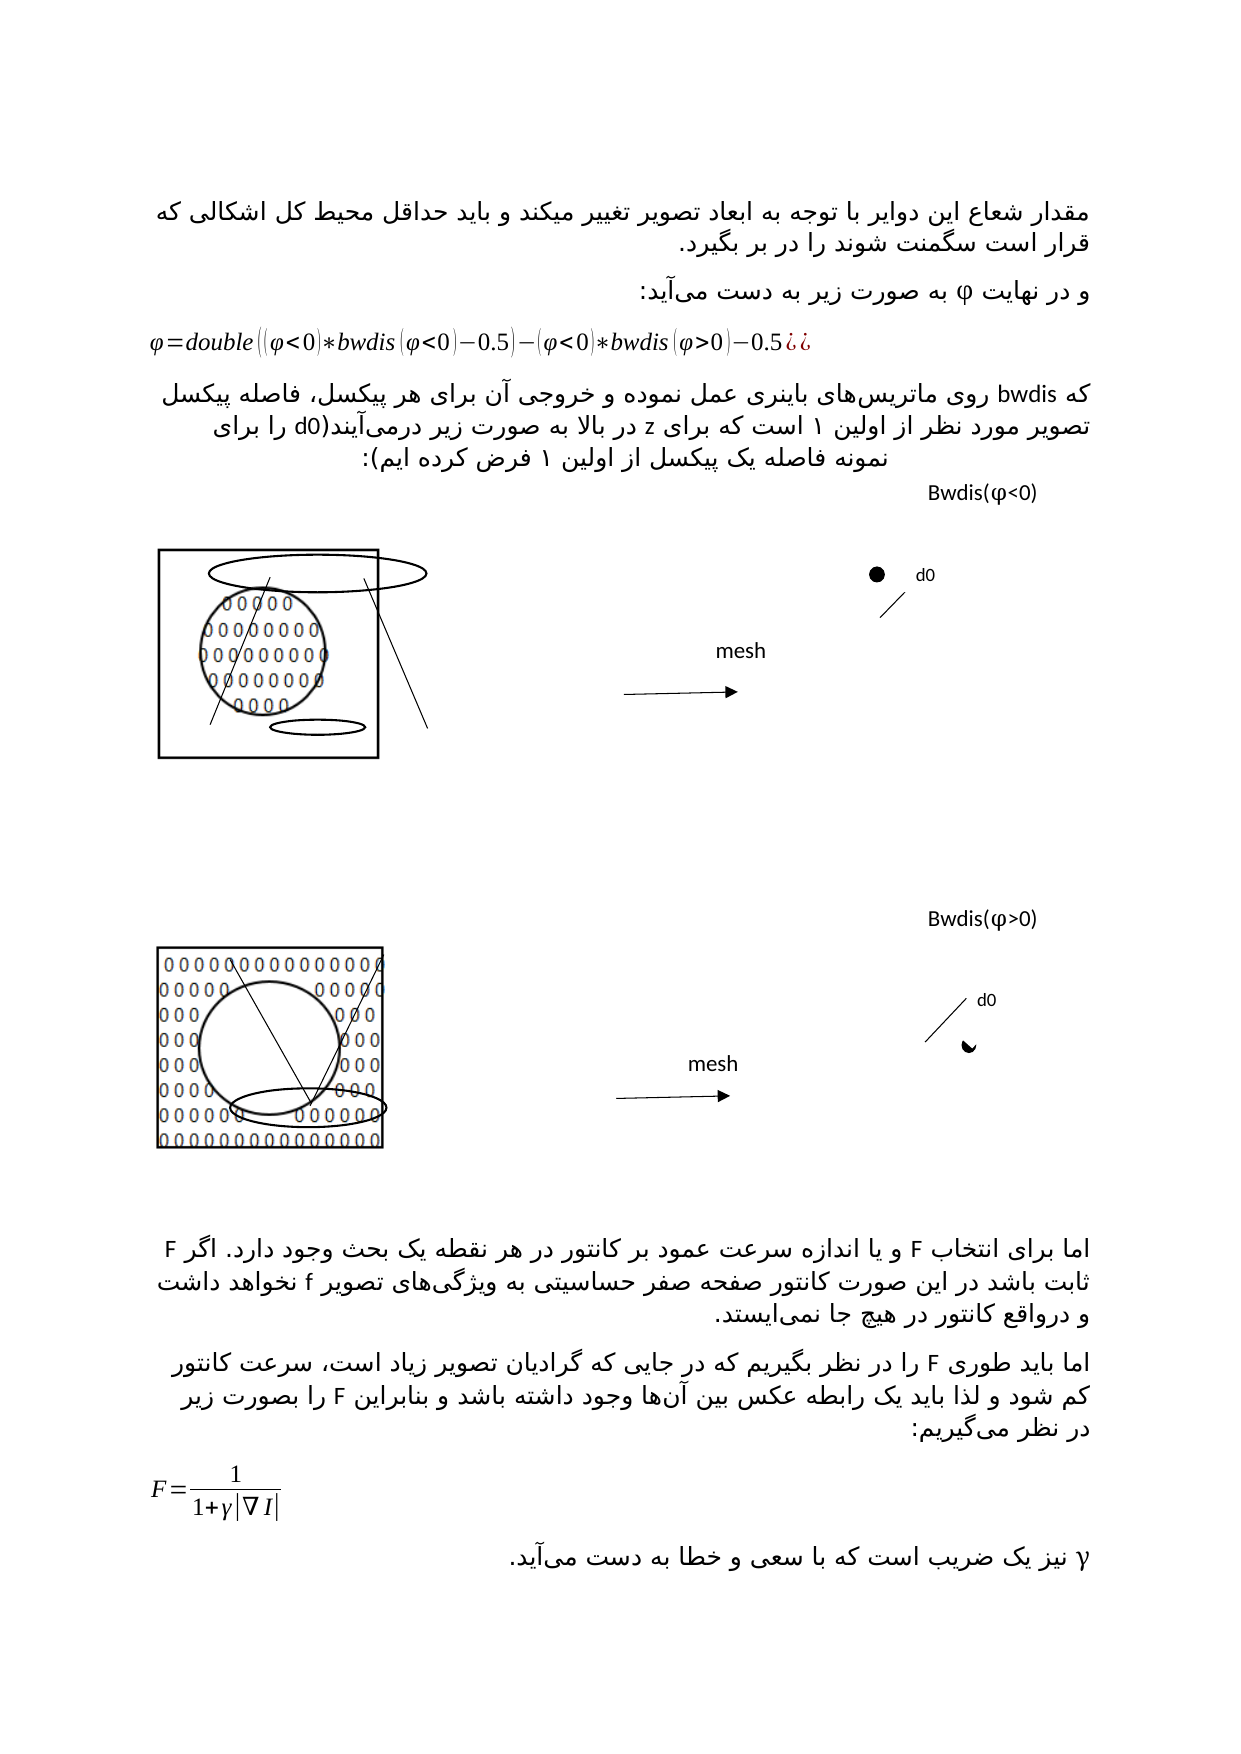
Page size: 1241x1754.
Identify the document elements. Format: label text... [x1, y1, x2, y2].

picture [371, 590, 382, 617]
text اما باید طوری F را در نظر بگیریم که در جایی که گرادیان تصویر زیاد است، سرعت کانتور کم شود و لذا باید یک رابطه عکس بین آن‌ها وجود داشته باشد و بنابراین F را بصورت زیر در نظر می‌گیریم: [150, 1347, 1090, 1442]
text و در نهایت φ به صورت زیر به دست می‌آید: [150, 276, 1090, 306]
text مقدار شعاع این دوایر با توجه به ابعاد تصویر تغییر میکند و باید حداقل محیط کل اشکالی که قرار است سگمنت شوند را در بر بگیرد. [150, 197, 1090, 257]
picture [150, 940, 390, 1165]
text که bwdis روی ماتریس‌های باینری عمل نموده و خروجی آن برای هر پیکسل، فاصله پیکسل تصویر مورد نظر از اولین ۱ است که برای z در بالا به صورت زیر درمی‌آیند(d0 را برای نمونه فاصله یک پیکسل از اولین ۱ فرض کرده ایم): [150, 378, 1090, 472]
picture [211, 556, 382, 591]
text اما برای انتخاب F و یا اندازه سرعت عمود بر کانتور در هر نقطه یک بحث وجود دارد. اگر F ثابت باشد در این صورت کانتور صفحه صفر حساسیتی به ویژگی‌های تصویر f نخواهد داشت و درواقع کانتور در هیچ جا نمی‌ایستد. [150, 1233, 1090, 1328]
text γ نیز یک ضریب است که با سعی و خطا به دست می‌آید. [150, 1542, 1090, 1571]
picture [149, 541, 382, 773]
